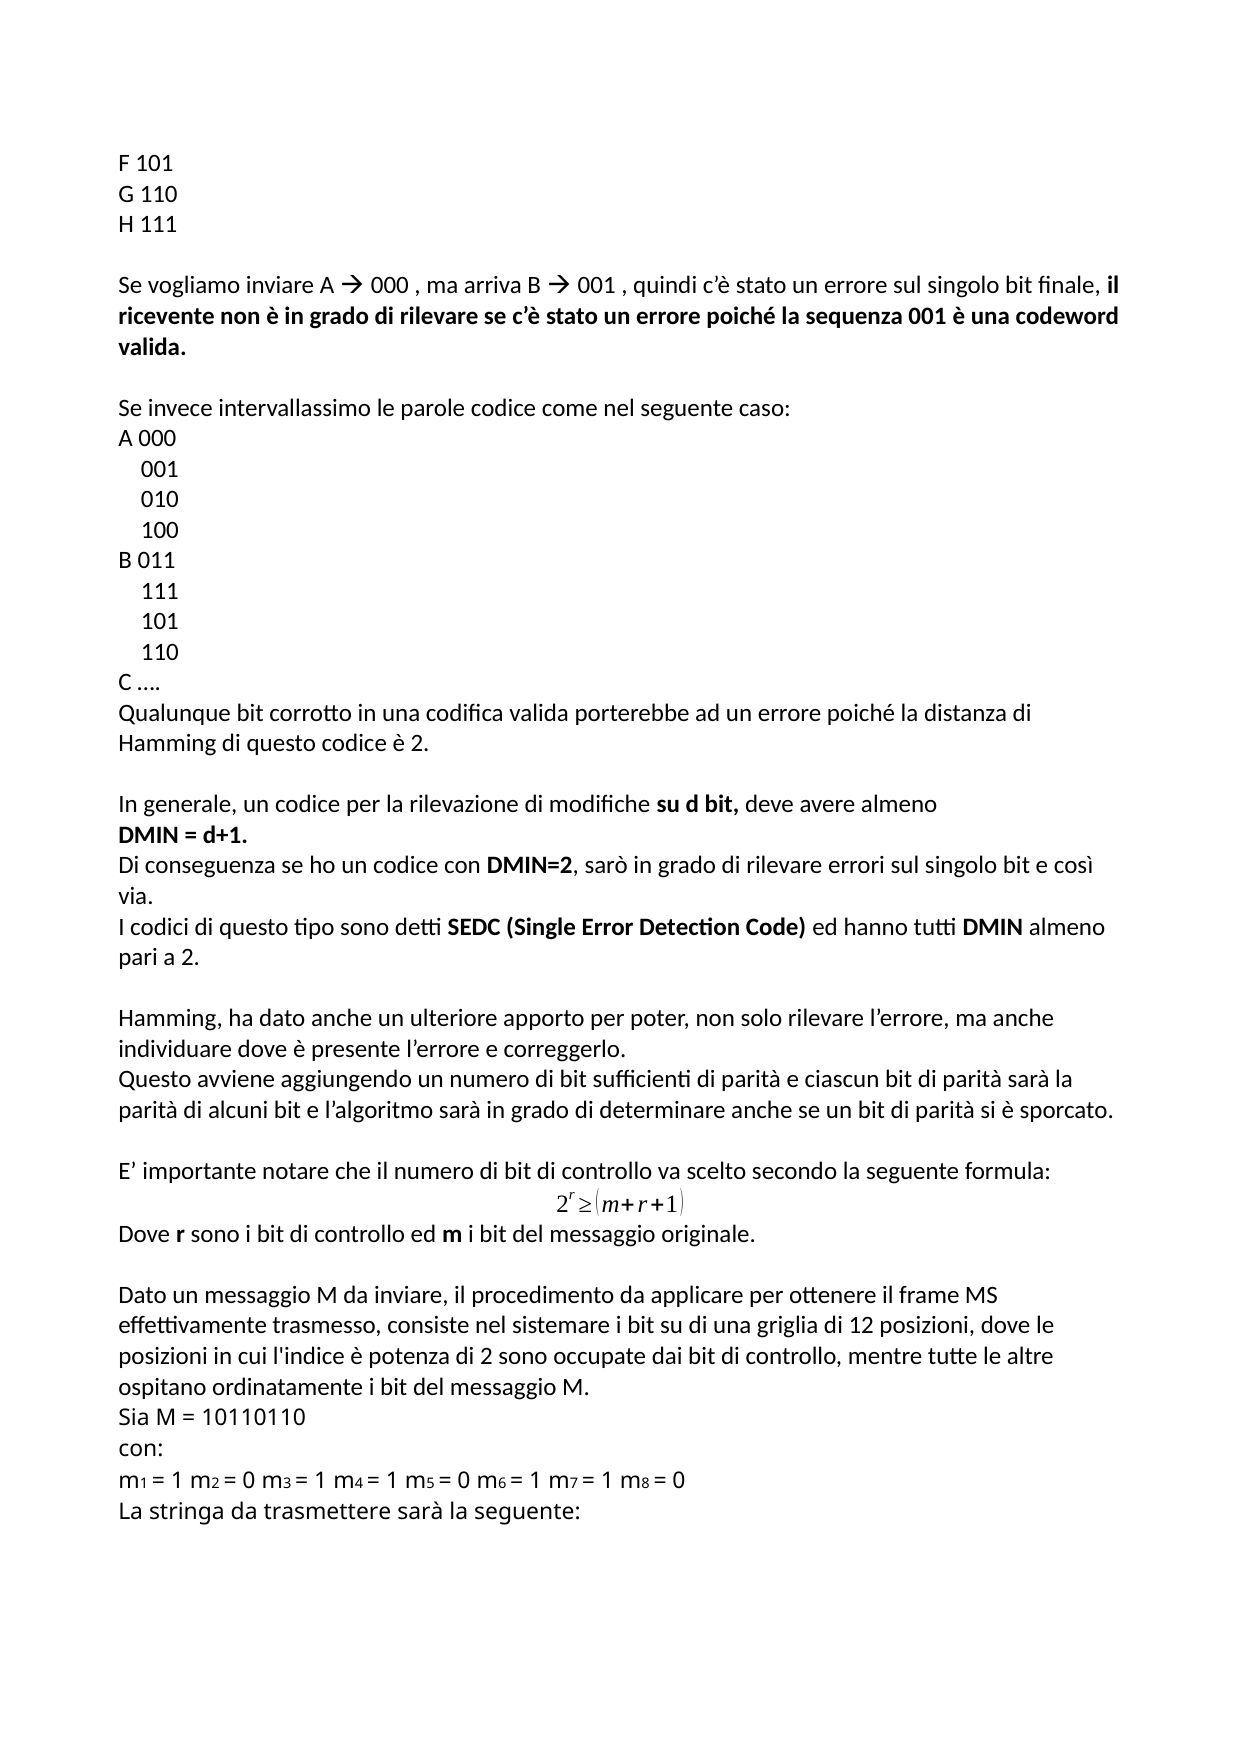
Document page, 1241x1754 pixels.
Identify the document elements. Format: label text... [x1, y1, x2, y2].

text 010 [118, 483, 1122, 514]
text 001 [118, 453, 1122, 483]
text Dato un messaggio M da inviare, il procedimento da applicare per ottenere il frame MS effettivamente trasmesso, consiste nel sistemare i bit su di una griglia di 12 posizioni, dove le posizioni in cui l'indice è potenza di 2 sono occupate dai bit di controllo, mentre tutte le altre [118, 1279, 1122, 1371]
text H 111 [118, 209, 1122, 239]
text C …. [118, 666, 1122, 697]
text Se vogliamo inviare A 000 , ma arriva B 001 , quindi c’è stato un errore sul singolo bit finale, il ricevente non è in grado di rilevare se c’è stato un errore poiché la sequenza 001 è una codeword valida. [118, 270, 1122, 361]
text A 000 [118, 422, 1122, 453]
text B 011 [118, 544, 1122, 575]
text Hamming, ha dato anche un ulteriore apporto per poter, non solo rilevare l’errore, ma anche individuare dove è presente l’errore e correggerlo. [118, 1002, 1122, 1063]
text E’ importante notare che il numero di bit di controllo va scelto secondo la seguente formula: [118, 1155, 1122, 1185]
text 101 [118, 605, 1122, 636]
text Di conseguenza se ho un codice con DMIN=2, sarò in grado di rilevare errori sul singolo bit e così via. [118, 849, 1122, 911]
text Qualunque bit corrotto in una codifica valida porterebbe ad un errore poiché la distanza di Hamming di questo codice è 2. [118, 697, 1122, 758]
text 100 [118, 514, 1122, 544]
text Dove r sono i bit di controllo ed m i bit del messaggio originale. [118, 1218, 1122, 1248]
text Se invece intervallassimo le parole codice come nel seguente caso: [118, 392, 1122, 422]
text Questo avviene aggiungendo un numero di bit sufficienti di parità e ciascun bit di parità sarà la parità di alcuni bit e l’algoritmo sarà in grado di determinare anche se un bit di parità si è sporcato. [118, 1063, 1122, 1124]
text In generale, un codice per la rilevazione di modifiche su d bit, deve avere almeno [118, 788, 1122, 819]
text 111 [118, 575, 1122, 605]
text I codici di questo tipo sono detti SEDC (Single Error Detection Code) ed hanno tutti DMIN almeno pari a 2. [118, 911, 1122, 972]
text La stringa da trasmettere sarà la seguente: [118, 1495, 1122, 1526]
text DMIN = d+1. [118, 819, 1122, 849]
text con: [118, 1432, 1122, 1464]
text Sia M = 10110110 [118, 1401, 1122, 1432]
text F 101 [118, 148, 1122, 178]
text m1 = 1 m2 = 0 m3 = 1 m4 = 1 m5 = 0 m6 = 1 m7 = 1 m8 = 0 [118, 1464, 1122, 1495]
text G 110 [118, 178, 1122, 209]
text ospitano ordinatamente i bit del messaggio M. [118, 1371, 1122, 1401]
text 110 [118, 636, 1122, 666]
